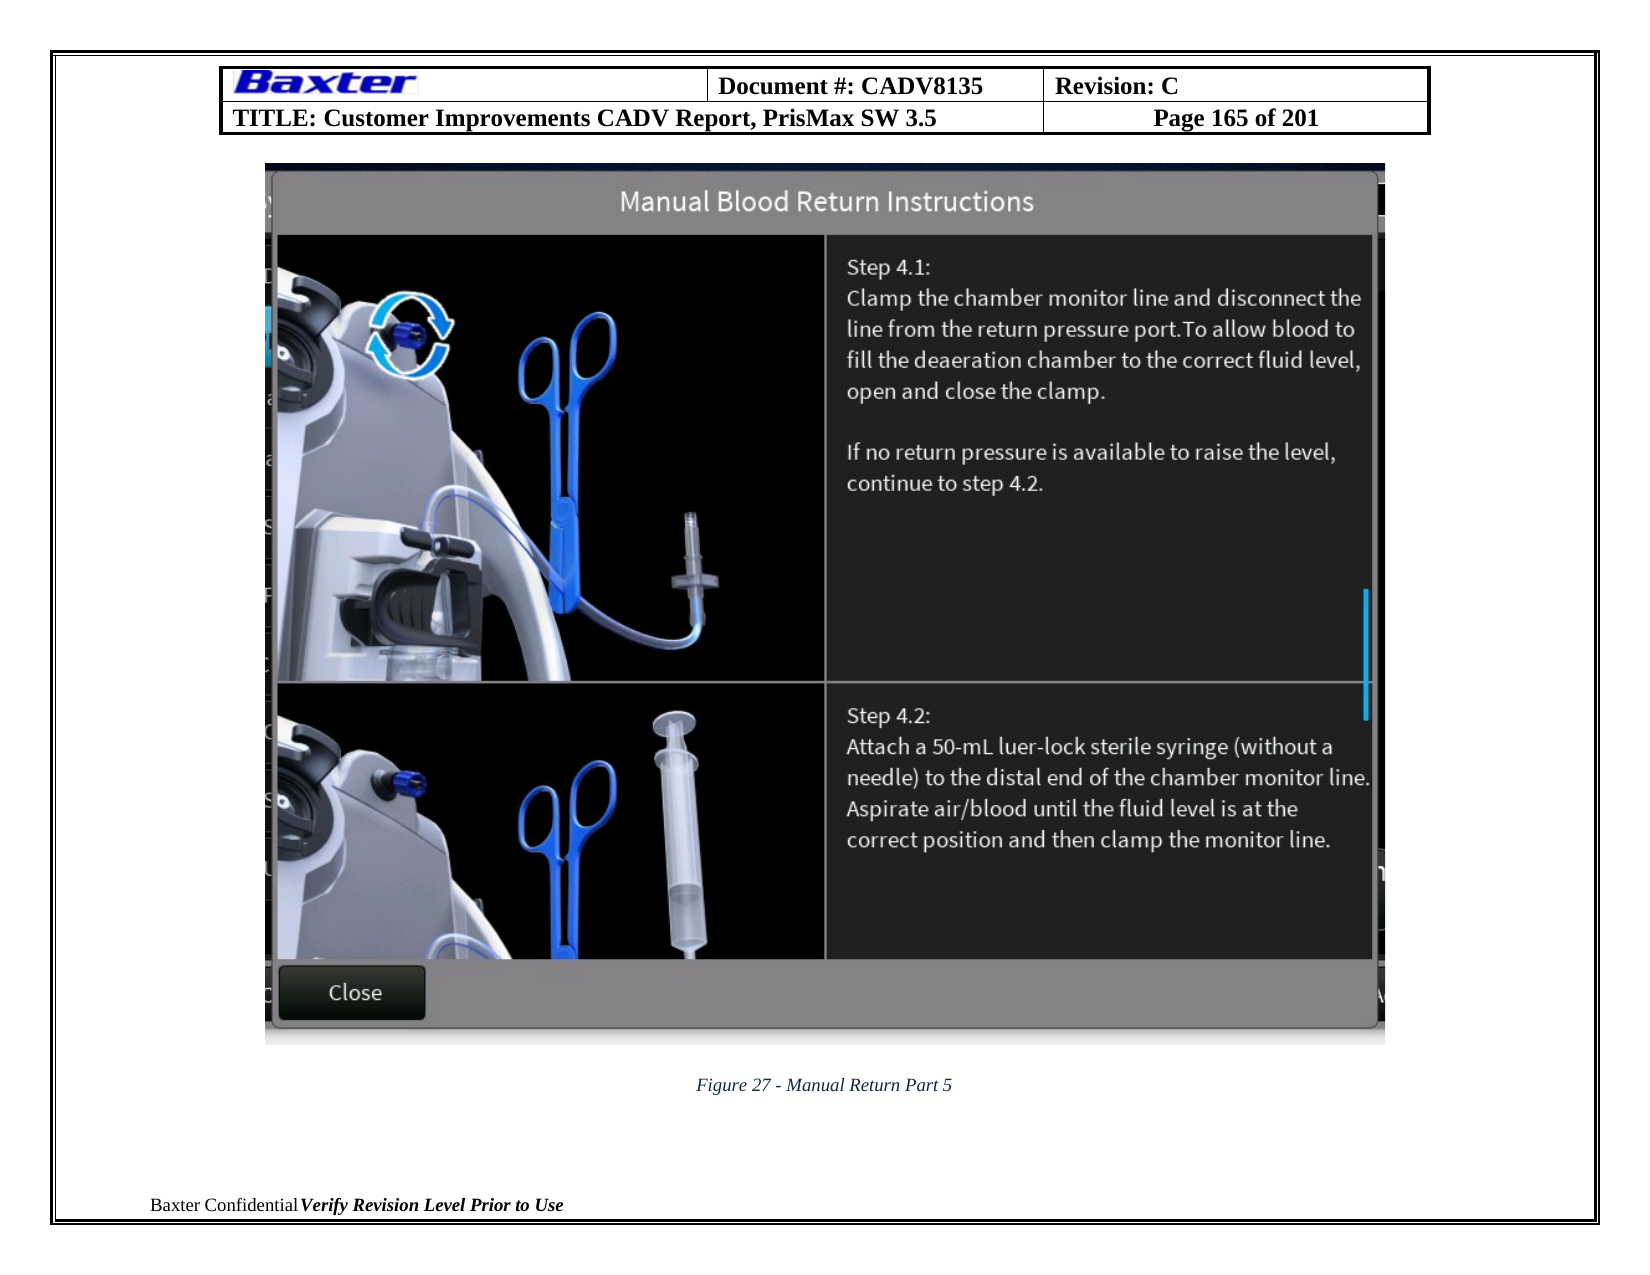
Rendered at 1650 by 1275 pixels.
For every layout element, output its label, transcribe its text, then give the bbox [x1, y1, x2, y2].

picture [232, 70, 420, 96]
picture [265, 163, 1386, 1045]
